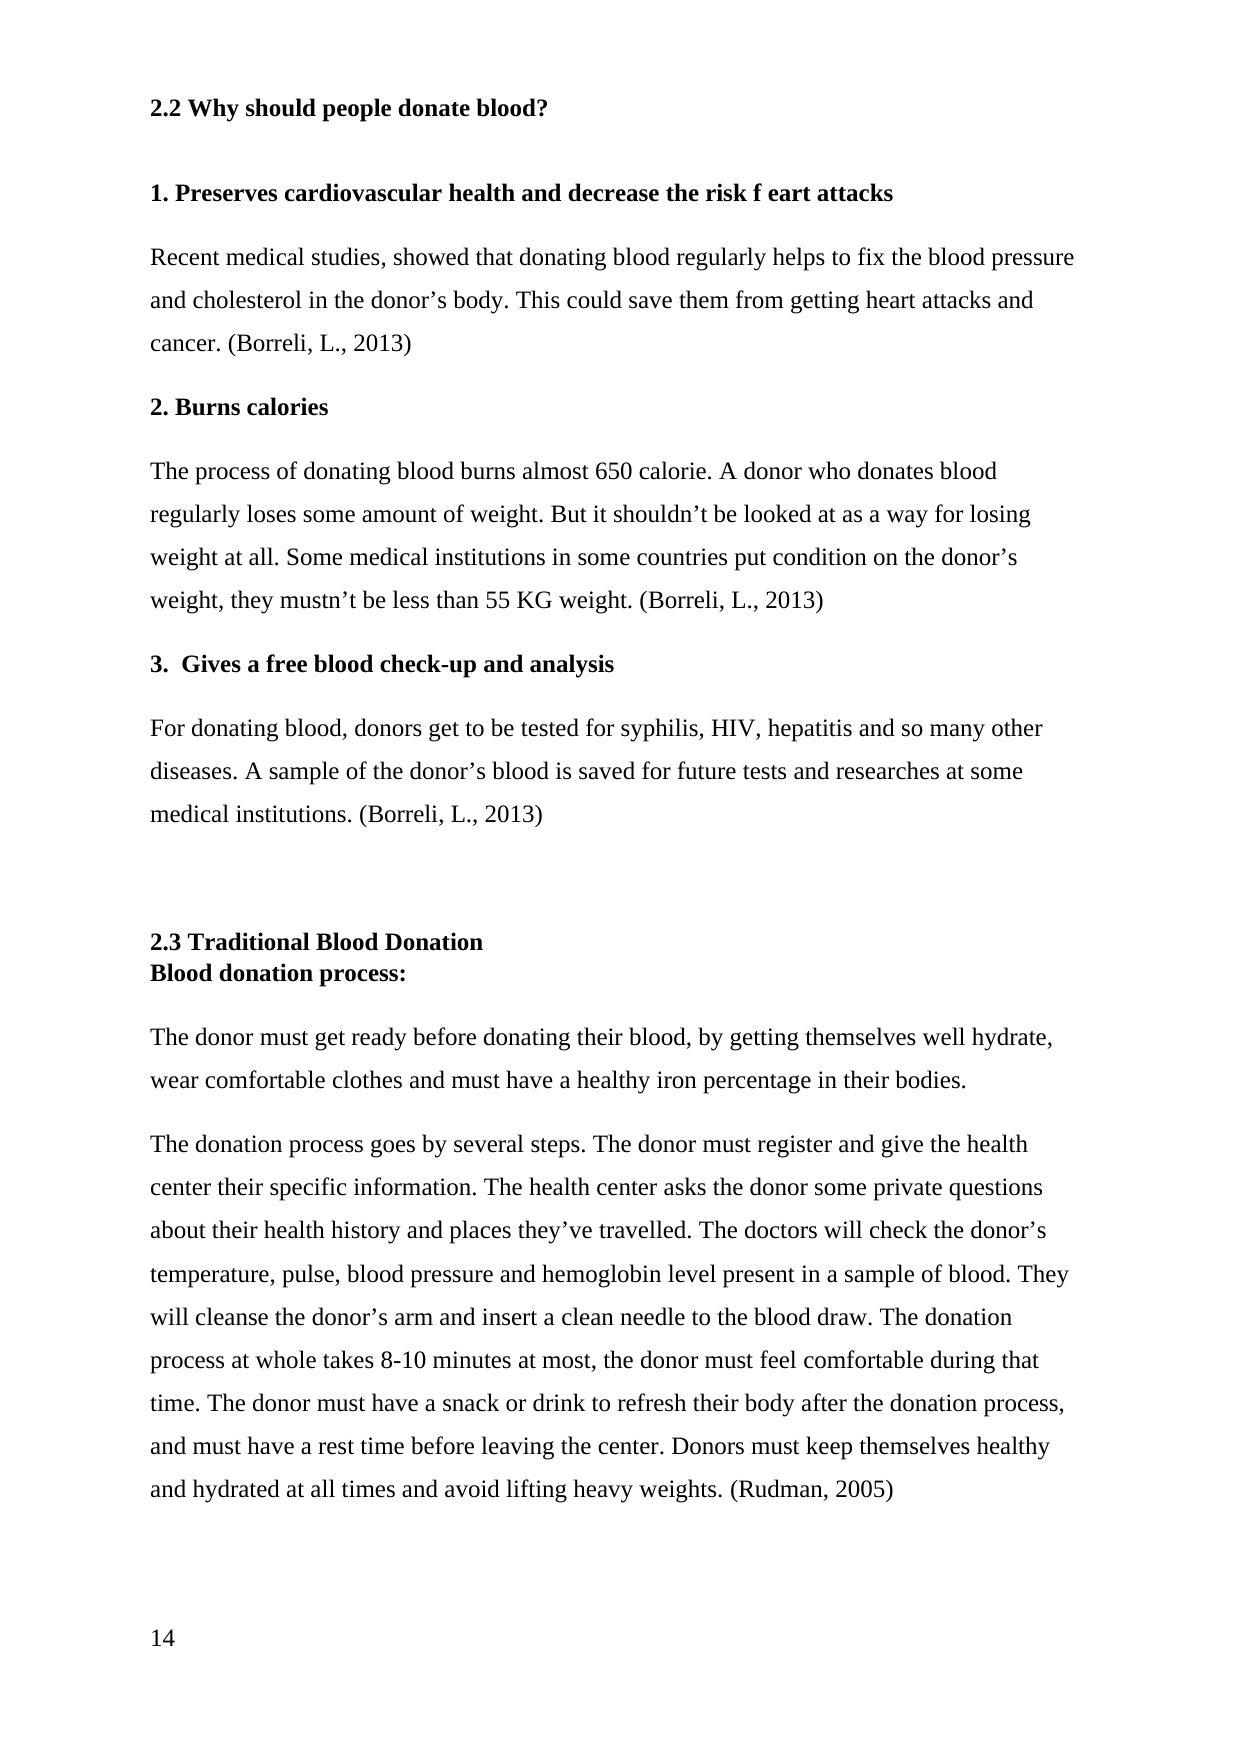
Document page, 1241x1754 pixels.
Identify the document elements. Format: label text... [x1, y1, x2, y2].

text Blood donation process: [150, 958, 1090, 987]
text 3. Gives a free blood check-up and analysis [150, 649, 1090, 678]
text Recent medical studies, showed that donating blood regularly helps to fix the blood pressure and cholesterol in the donor’s body. This could save them from getting heart attacks and cancer. (Borreli, L., 2013) [150, 242, 1090, 357]
text The donation process goes by several steps. The donor must register and give the health center their specific information. The health center asks the donor some private questions about their health history and places they’ve travelled. The doctors will check the donor’s temperature, pulse, blood pressure and hemoglobin level present in a sample of blood. They will cleanse the donor’s arm and insert a clean needle to the blood draw. The donation process at whole takes 8-10 minutes at most, the donor must feel comfortable during that time. The donor must have a snack or drink to refresh their body after the donation process, and must have a rest time before leaving the center. Donors must keep themselves healthy and hydrated at all times and avoid lifting heavy weights. (Rudman, 2005) [150, 1129, 1090, 1503]
text 2. Burns calories [150, 392, 1090, 421]
subtitle 2.3 Traditional Blood Donation [150, 927, 1090, 956]
subtitle 2.2 Why should people donate blood? [150, 93, 1090, 122]
text 1. Preserves cardiovascular health and decrease the risk f eart attacks [150, 178, 1090, 206]
text The donor must get ready before donating their blood, by getting themselves well hydrate, wear comfortable clothes and must have a healthy iron percentage in their bodies. [150, 1022, 1090, 1094]
text For donating blood, donors get to be tested for syphilis, HIV, hepatitis and so many other diseases. A sample of the donor’s blood is saved for future tests and researches at some medical institutions. (Borreli, L., 2013) [150, 713, 1090, 828]
text The process of donating blood burns almost 650 calorie. A donor who donates blood regularly loses some amount of weight. But it shouldn’t be looked at as a way for losing weight at all. Some medical institutions in some countries put condition on the donor’s weight, they mustn’t be less than 55 KG weight. (Borreli, L., 2013) [150, 456, 1090, 614]
